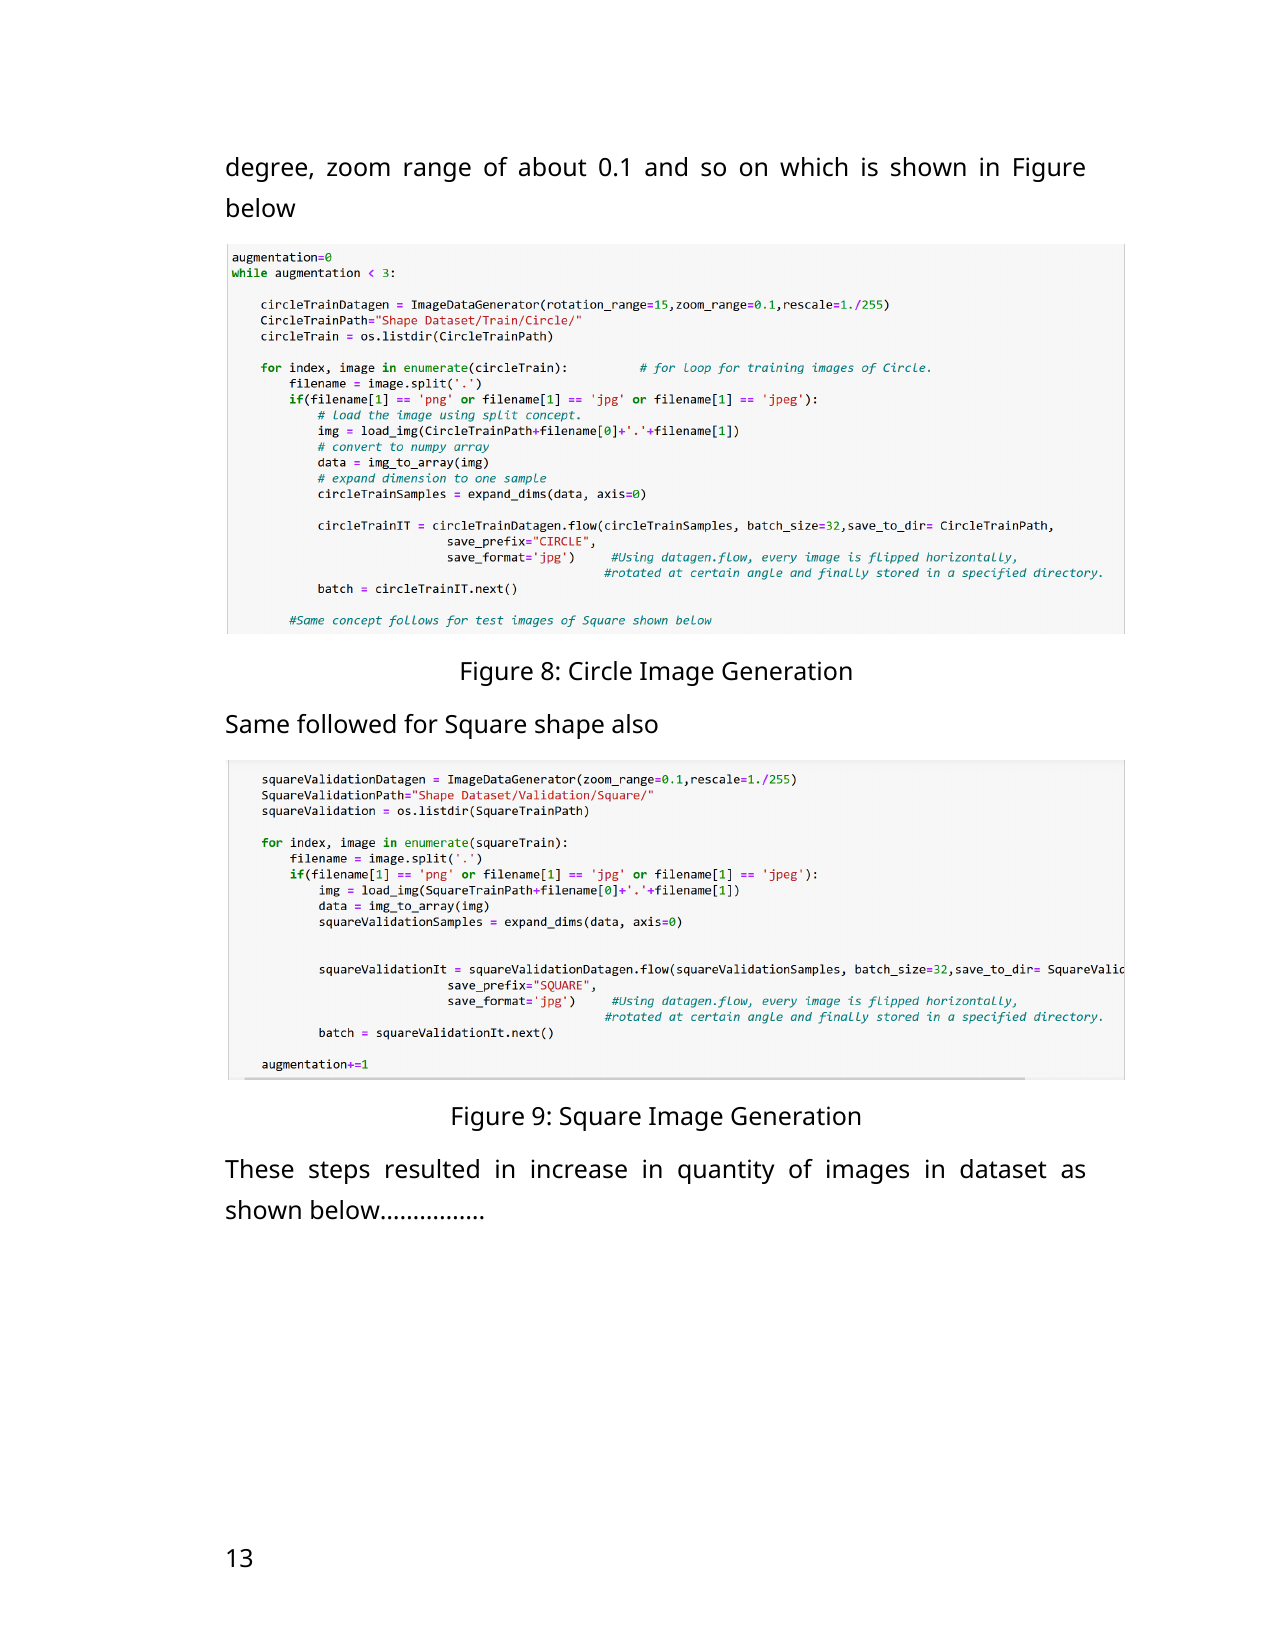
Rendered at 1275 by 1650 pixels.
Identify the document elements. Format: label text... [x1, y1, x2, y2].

text These steps resulted in increase in quantity of images in dataset as shown below……………. [225, 1152, 1087, 1227]
picture [225, 244, 1125, 634]
text Figure 9: Square Image Generation [225, 1099, 1087, 1133]
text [225, 150, 1087, 225]
text Same followed for Square shape also [225, 707, 1087, 741]
text Figure 8: Circle Image Generation [225, 653, 1087, 687]
picture [225, 760, 1125, 1080]
